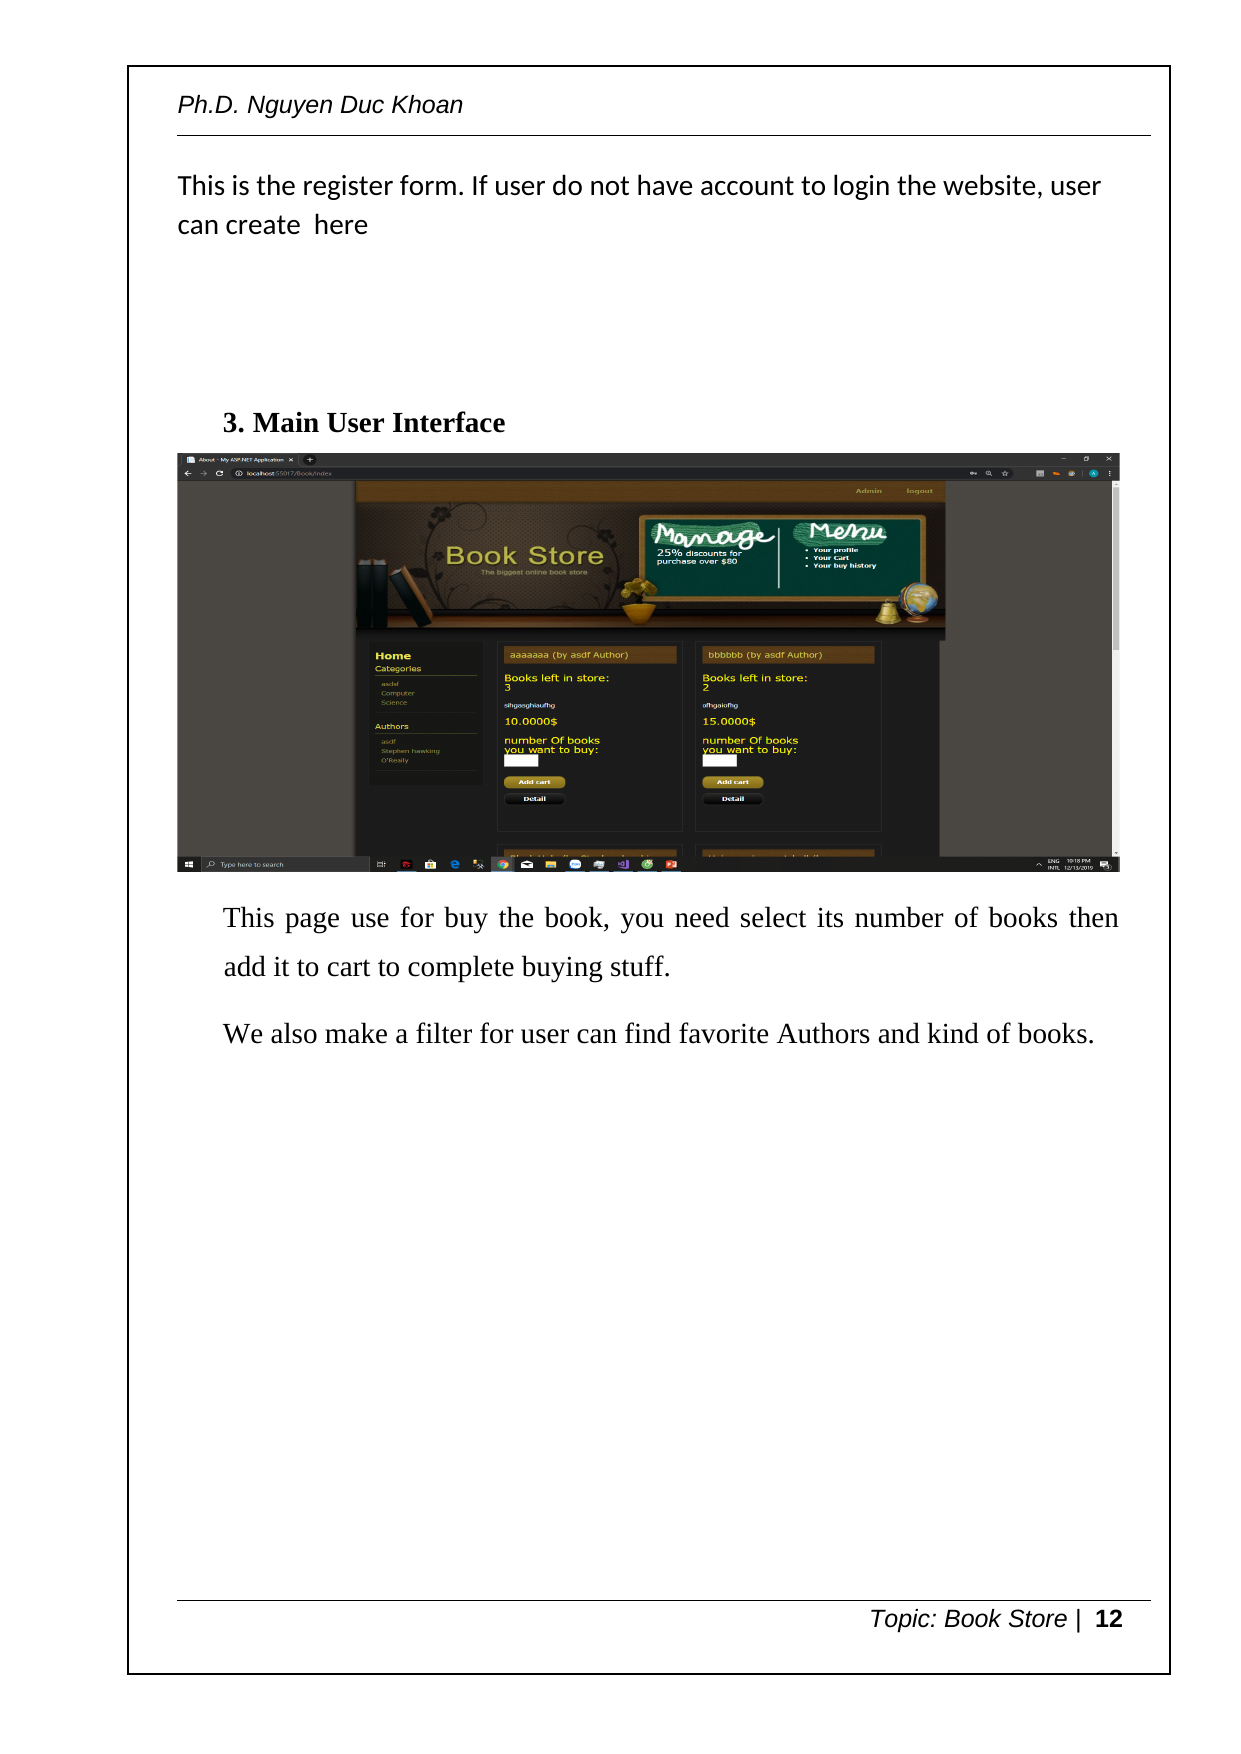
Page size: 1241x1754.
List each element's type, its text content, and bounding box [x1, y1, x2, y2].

picture [177, 453, 1120, 872]
text This page use for buy the book, you need select its number of books then add it to cart to complete buying stuff. [223, 900, 1120, 983]
text This is the register form. If user do not have account to login the website, user can create here [177, 167, 1120, 241]
text We also make a filter for user can find favorite Authors and kind of books. [223, 1016, 1120, 1050]
subtitle 3. Main User Interface [223, 405, 1120, 439]
